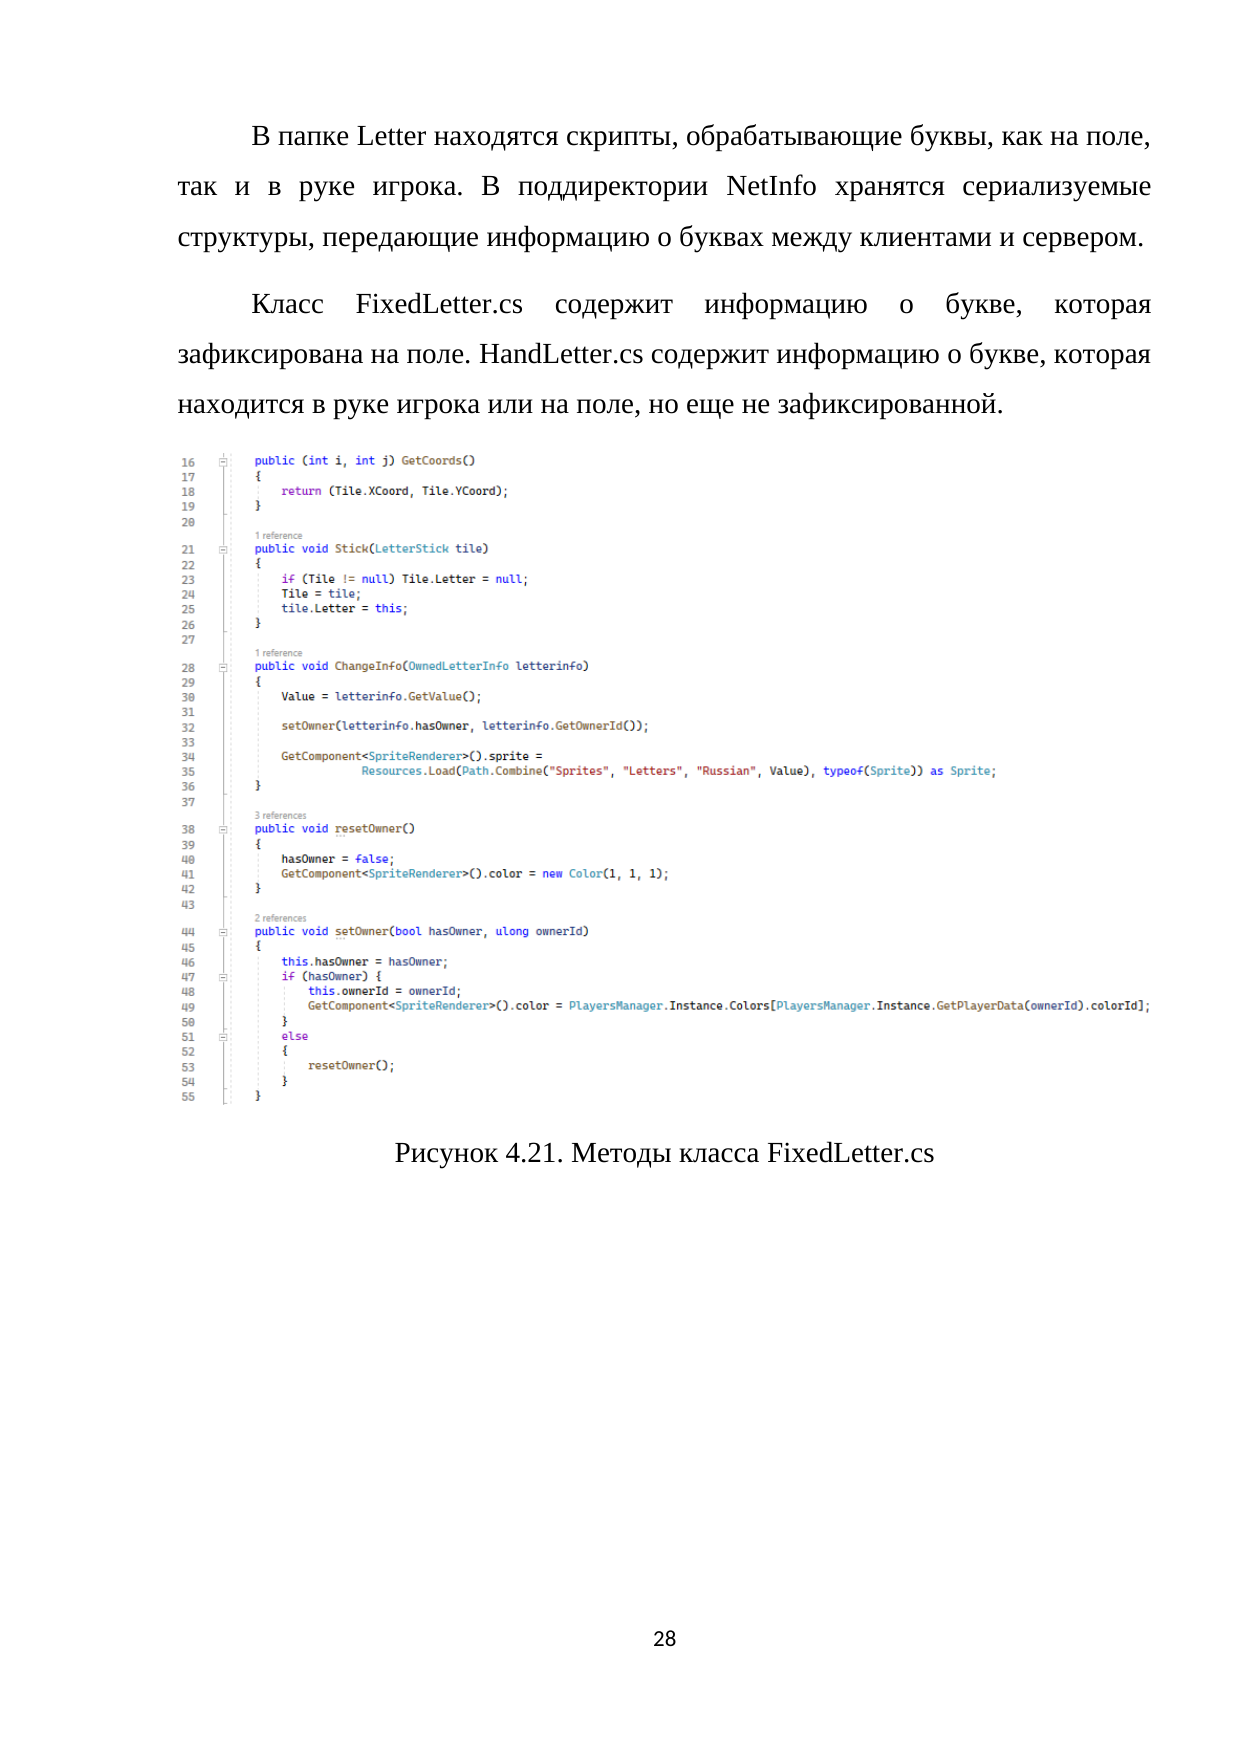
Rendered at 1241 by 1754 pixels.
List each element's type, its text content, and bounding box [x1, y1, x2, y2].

text Класс FixedLetter.cs содержит информацию о букве, которая зафиксирована на поле. HandLetter.cs содержит информацию о букве, которая находится в руке игрока или на поле, но еще не зафиксированной. [177, 286, 1152, 420]
text Рисунок 4.21. Методы класса FixedLetter.cs [177, 1136, 1152, 1169]
text В папке Letter находятся скрипты, обрабатывающие буквы, как на поле, так и в руке игрока. В поддиректории NetInfo хранятся сериализуемые структуры, передающие информацию о буквах между клиентами и сервером. [177, 118, 1152, 252]
picture [177, 453, 1152, 1105]
